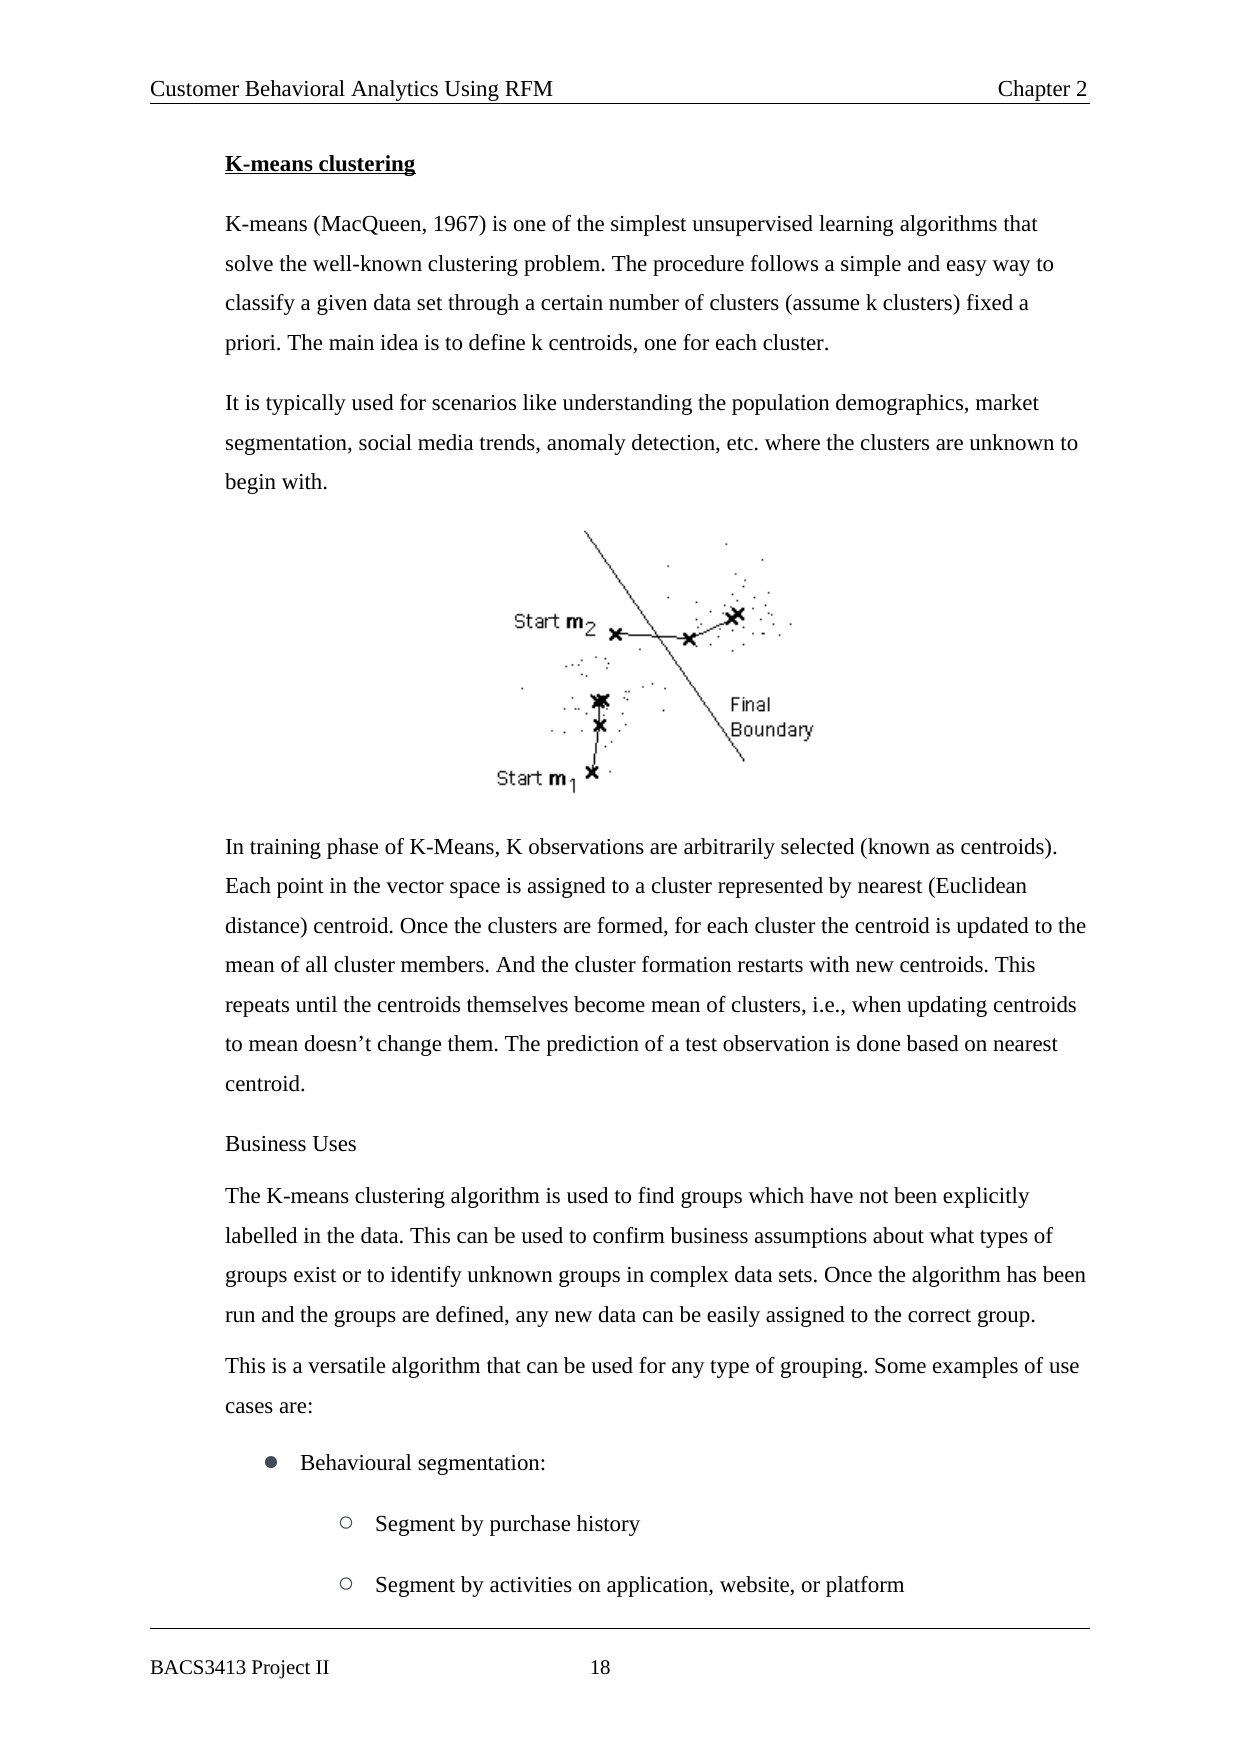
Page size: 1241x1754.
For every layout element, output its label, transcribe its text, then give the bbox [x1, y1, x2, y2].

text In training phase of K-Means, K observations are arbitrarily selected (known as centroids). Each point in the vector space is assigned to a cluster represented by nearest (Euclidean distance) centroid. Once the clusters are formed, for each cluster the centroid is updated to the mean of all cluster members. And the cluster formation restarts with new centroids. This repeats until the centroids themselves become mean of clusters, i.e., when updating centroids to mean doesn’t change them. The prediction of a test observation is done based on nearest centroid. [225, 833, 1090, 1096]
list Behavioural segmentation: [262, 1444, 1090, 1476]
text Business Uses [225, 1130, 1090, 1157]
text K-means clustering [225, 150, 1090, 176]
text It is typically used for scenarios like understanding the population demographics, market segmentation, social media trends, anomaly detection, etc. where the clusters are unknown to begin with. [225, 389, 1090, 494]
text K-means (MacQueen, 1967) is one of the simplest unsupervised learning algorithms that solve the well-known clustering problem. The procedure follows a simple and easy way to classify a given data set through a certain number of clusters (assume k clusters) fixed a priori. The main idea is to define k centroids, one for each cluster. [225, 210, 1090, 355]
list Segment by purchase history [337, 1505, 1090, 1537]
text The K-means clustering algorithm is used to find groups which have not been explicitly labelled in the data. This can be used to confirm business assumptions about what types of groups exist or to identify unknown groups in complex data sets. Once the algorithm has been run and the groups are defined, any new data can be easily assigned to the correct group. [225, 1182, 1090, 1327]
picture [496, 528, 820, 801]
list Segment by activities on application, website, or platform [337, 1566, 1090, 1598]
text This is a versatile algorithm that can be used for any type of grouping. Some examples of use cases are: [225, 1353, 1090, 1418]
